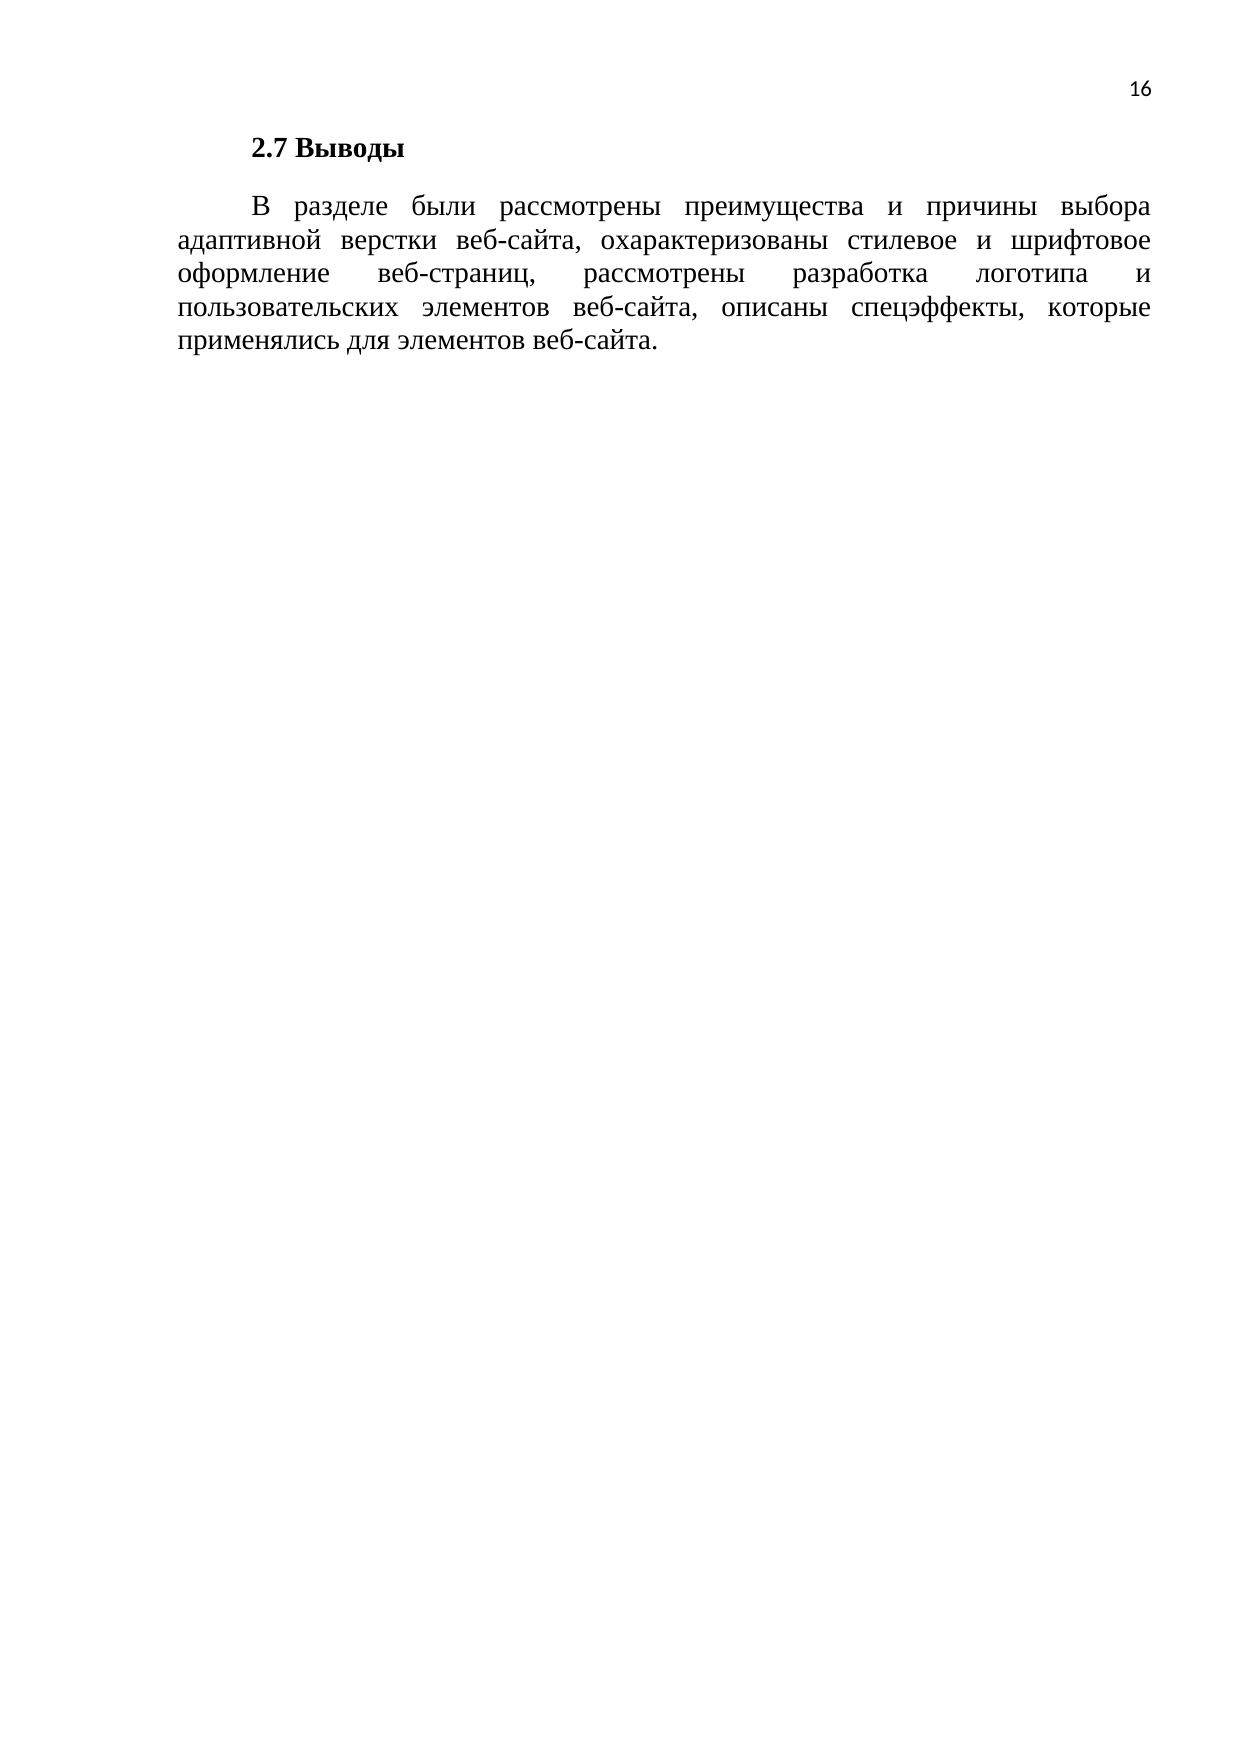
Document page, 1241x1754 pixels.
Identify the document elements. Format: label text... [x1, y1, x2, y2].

subtitle 2.7 Выводы [177, 130, 1152, 163]
text В разделе были рассмотрены преимущества и причины выбора адаптивной верстки веб-сайта, охарактеризованы стилевое и шрифтовое оформление веб-страниц, рассмотрены разработка логотипа и пользовательских элементов веб-сайта, описаны спецэффекты, которые применялись для элементов веб-сайта. [177, 188, 1152, 356]
